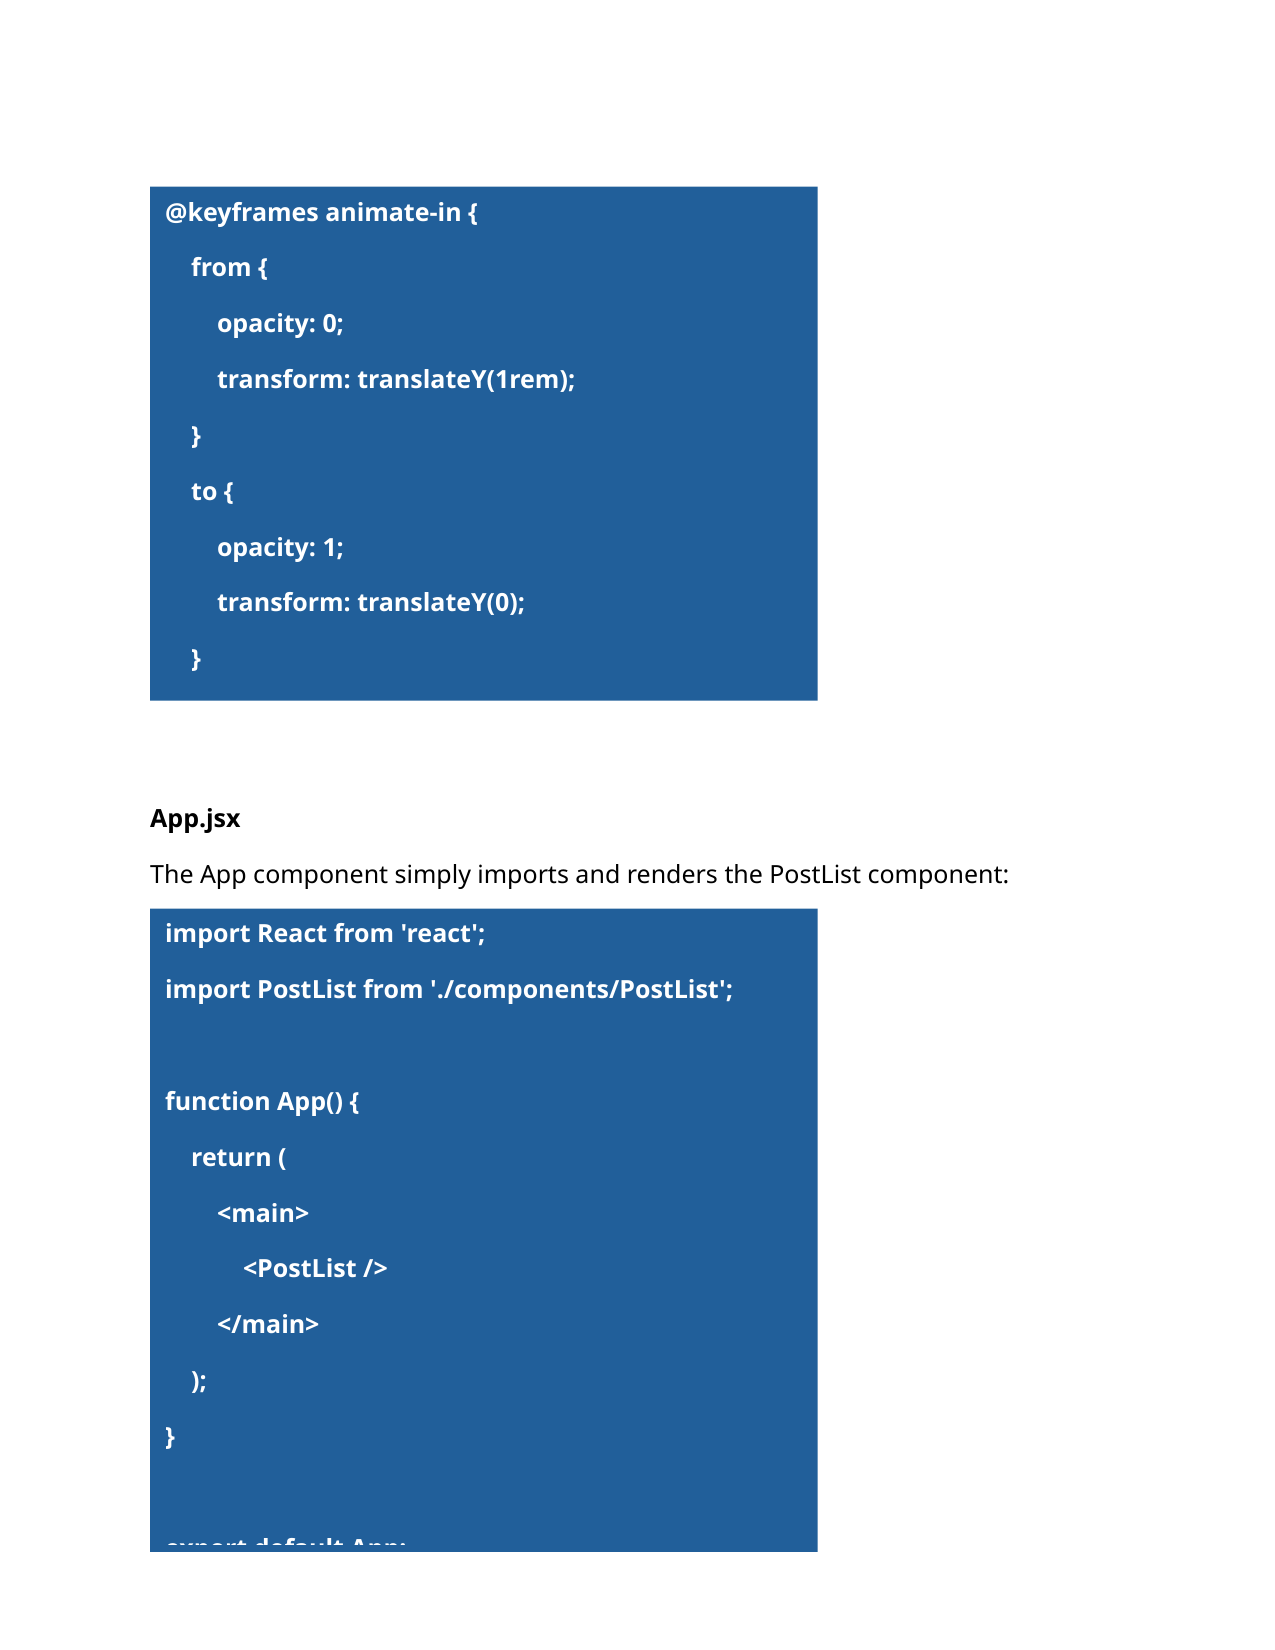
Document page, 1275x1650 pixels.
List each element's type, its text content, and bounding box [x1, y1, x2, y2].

text The App component simply imports and renders the PostList component: [150, 857, 1125, 891]
text App.jsx [150, 801, 1125, 835]
